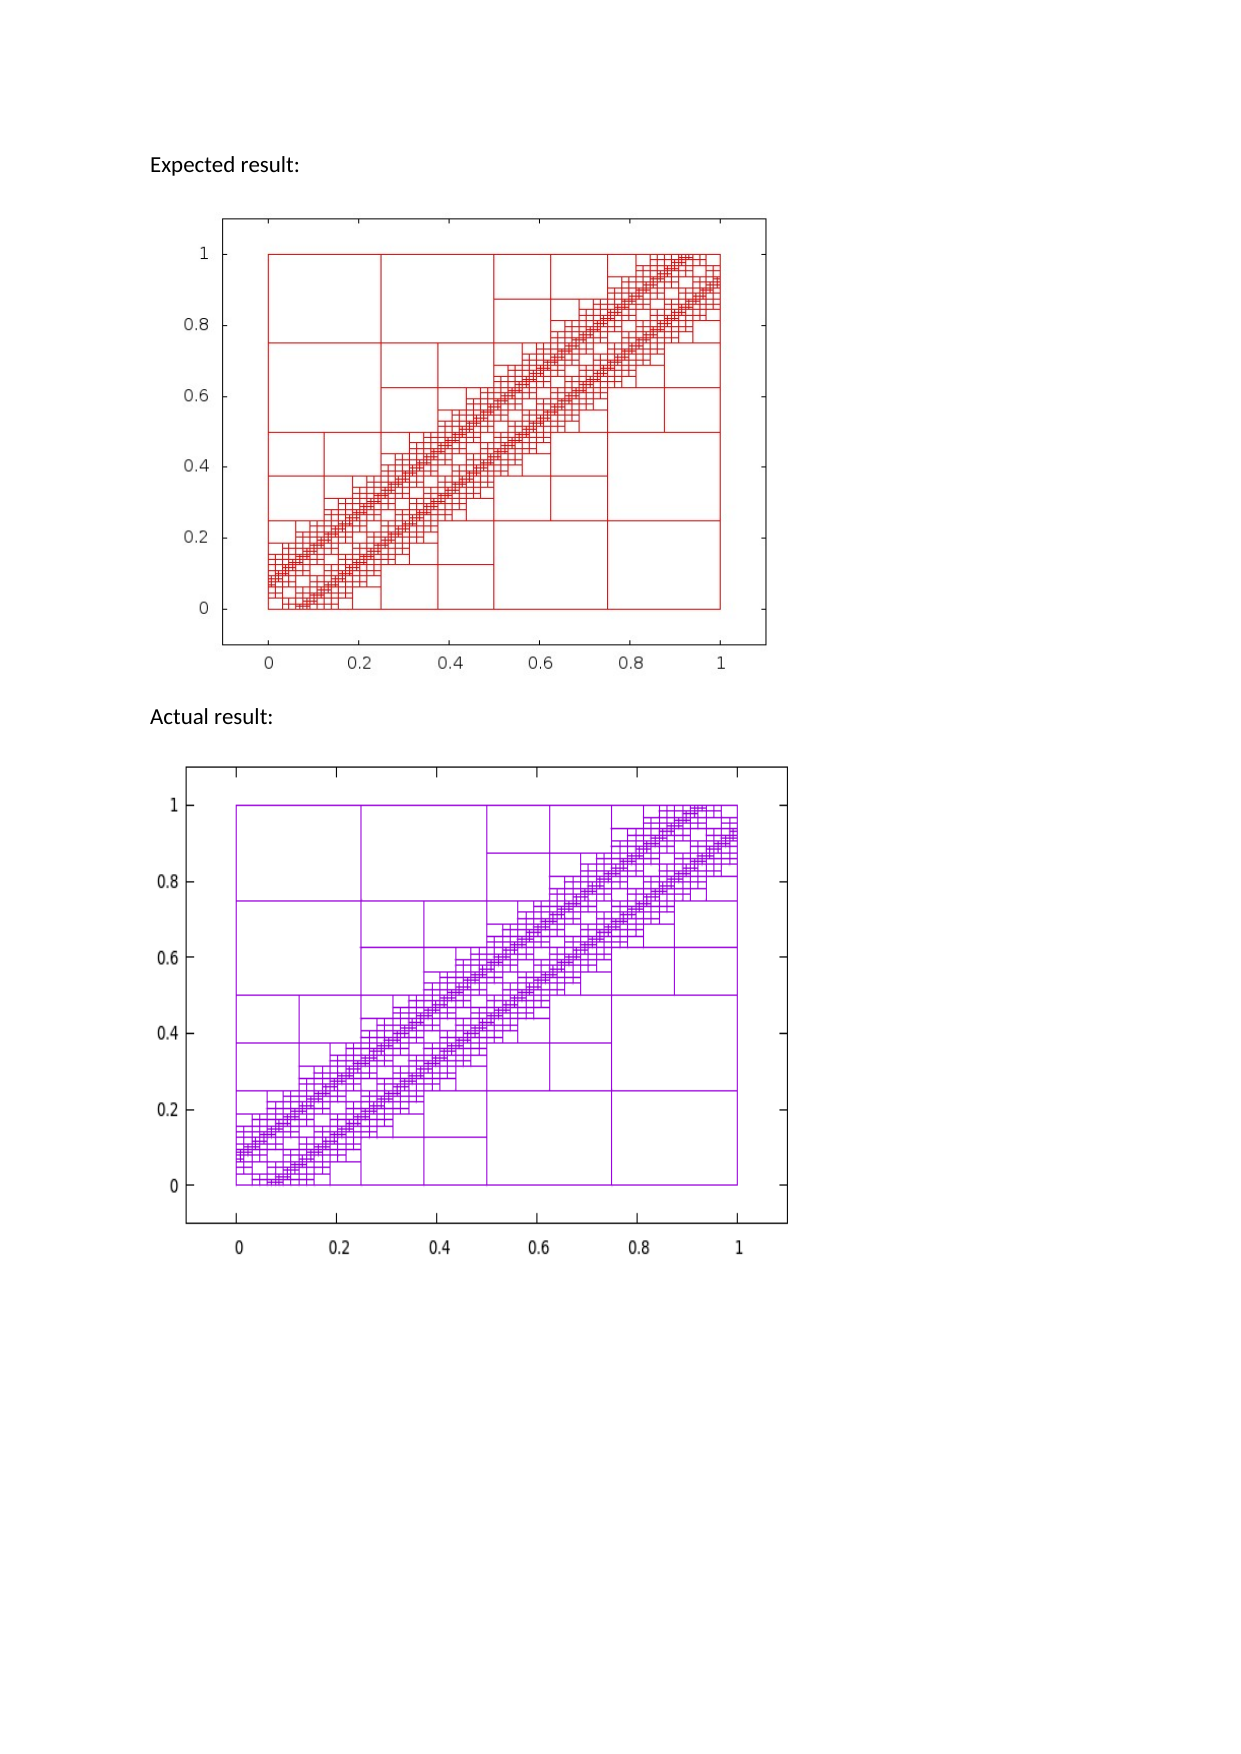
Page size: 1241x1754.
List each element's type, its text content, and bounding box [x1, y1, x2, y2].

text Expected result: [150, 150, 1090, 178]
picture [150, 196, 800, 684]
picture [150, 749, 800, 1267]
text Actual result: [150, 702, 1090, 730]
